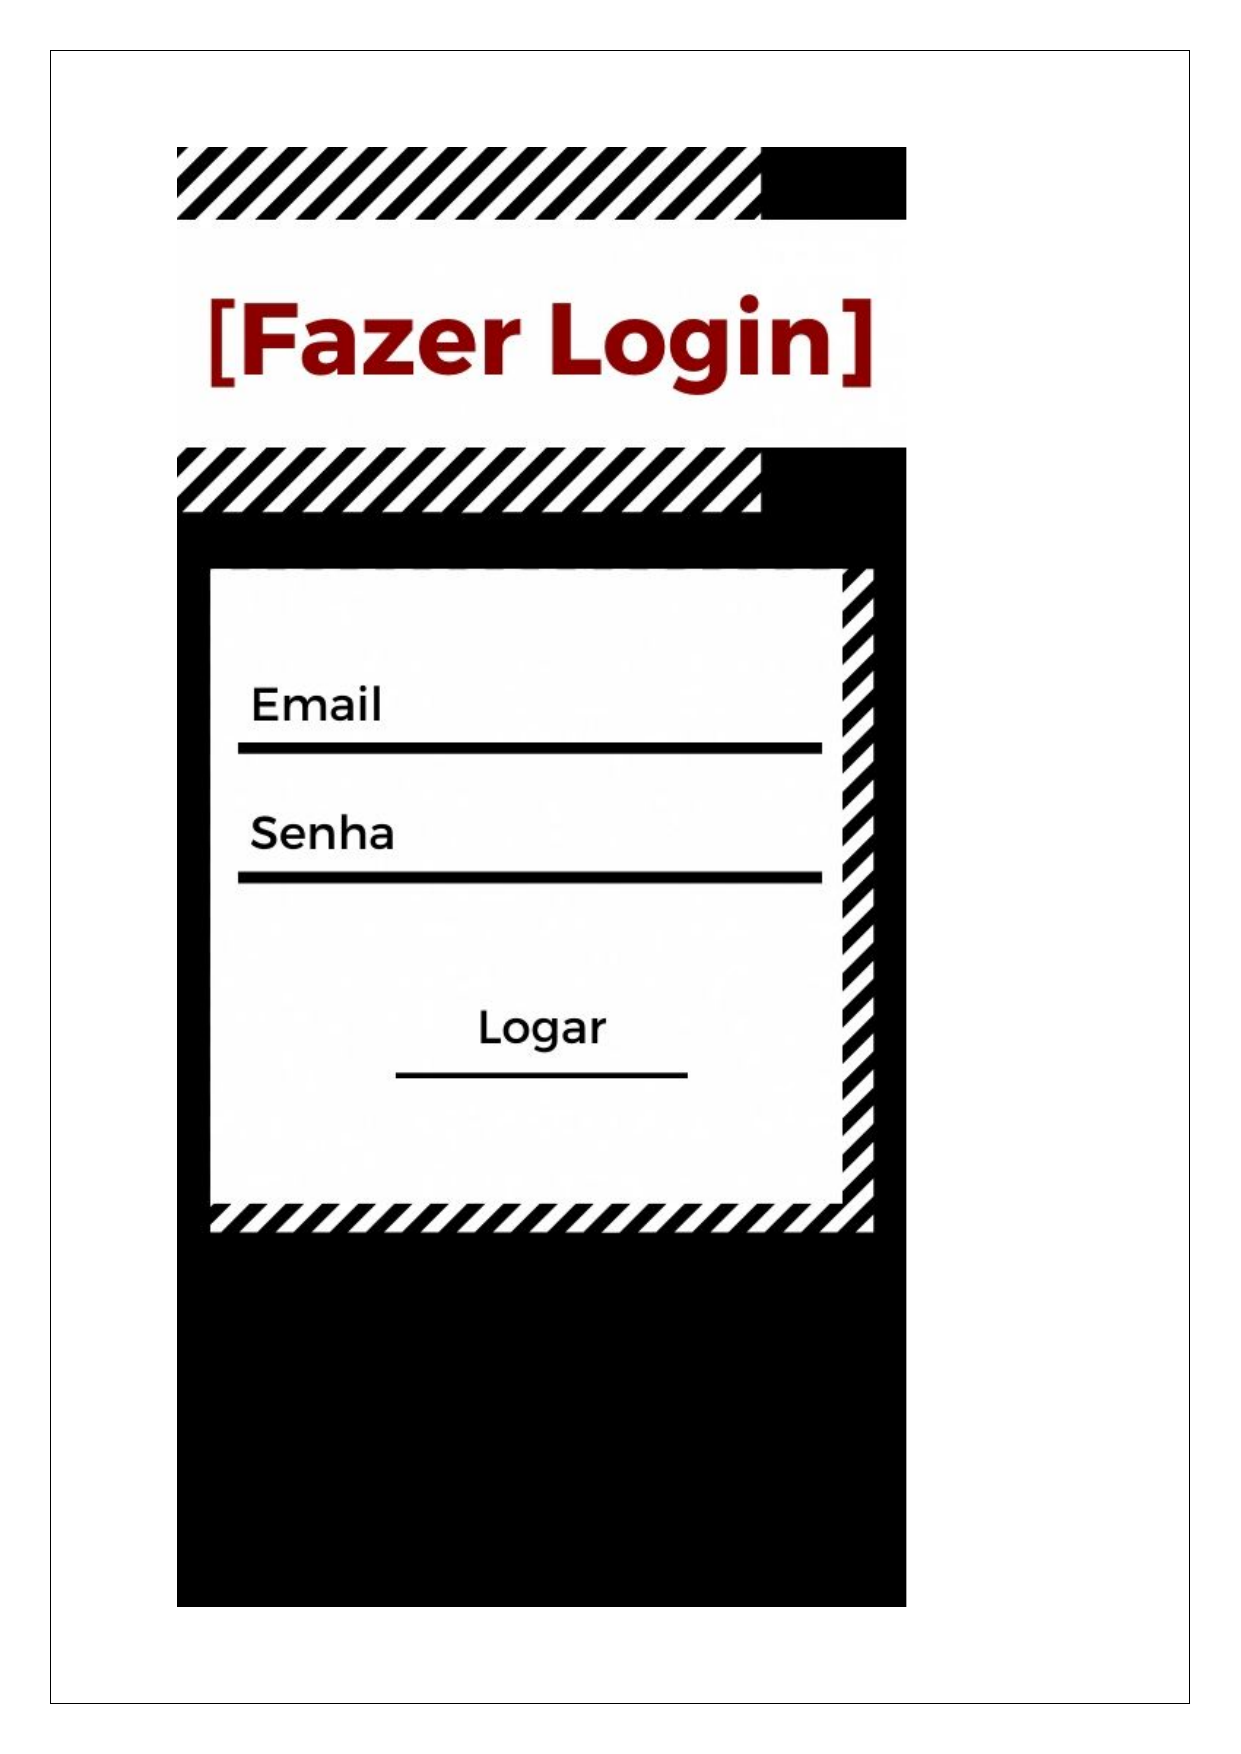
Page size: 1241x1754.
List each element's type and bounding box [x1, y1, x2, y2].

picture [177, 147, 907, 1607]
